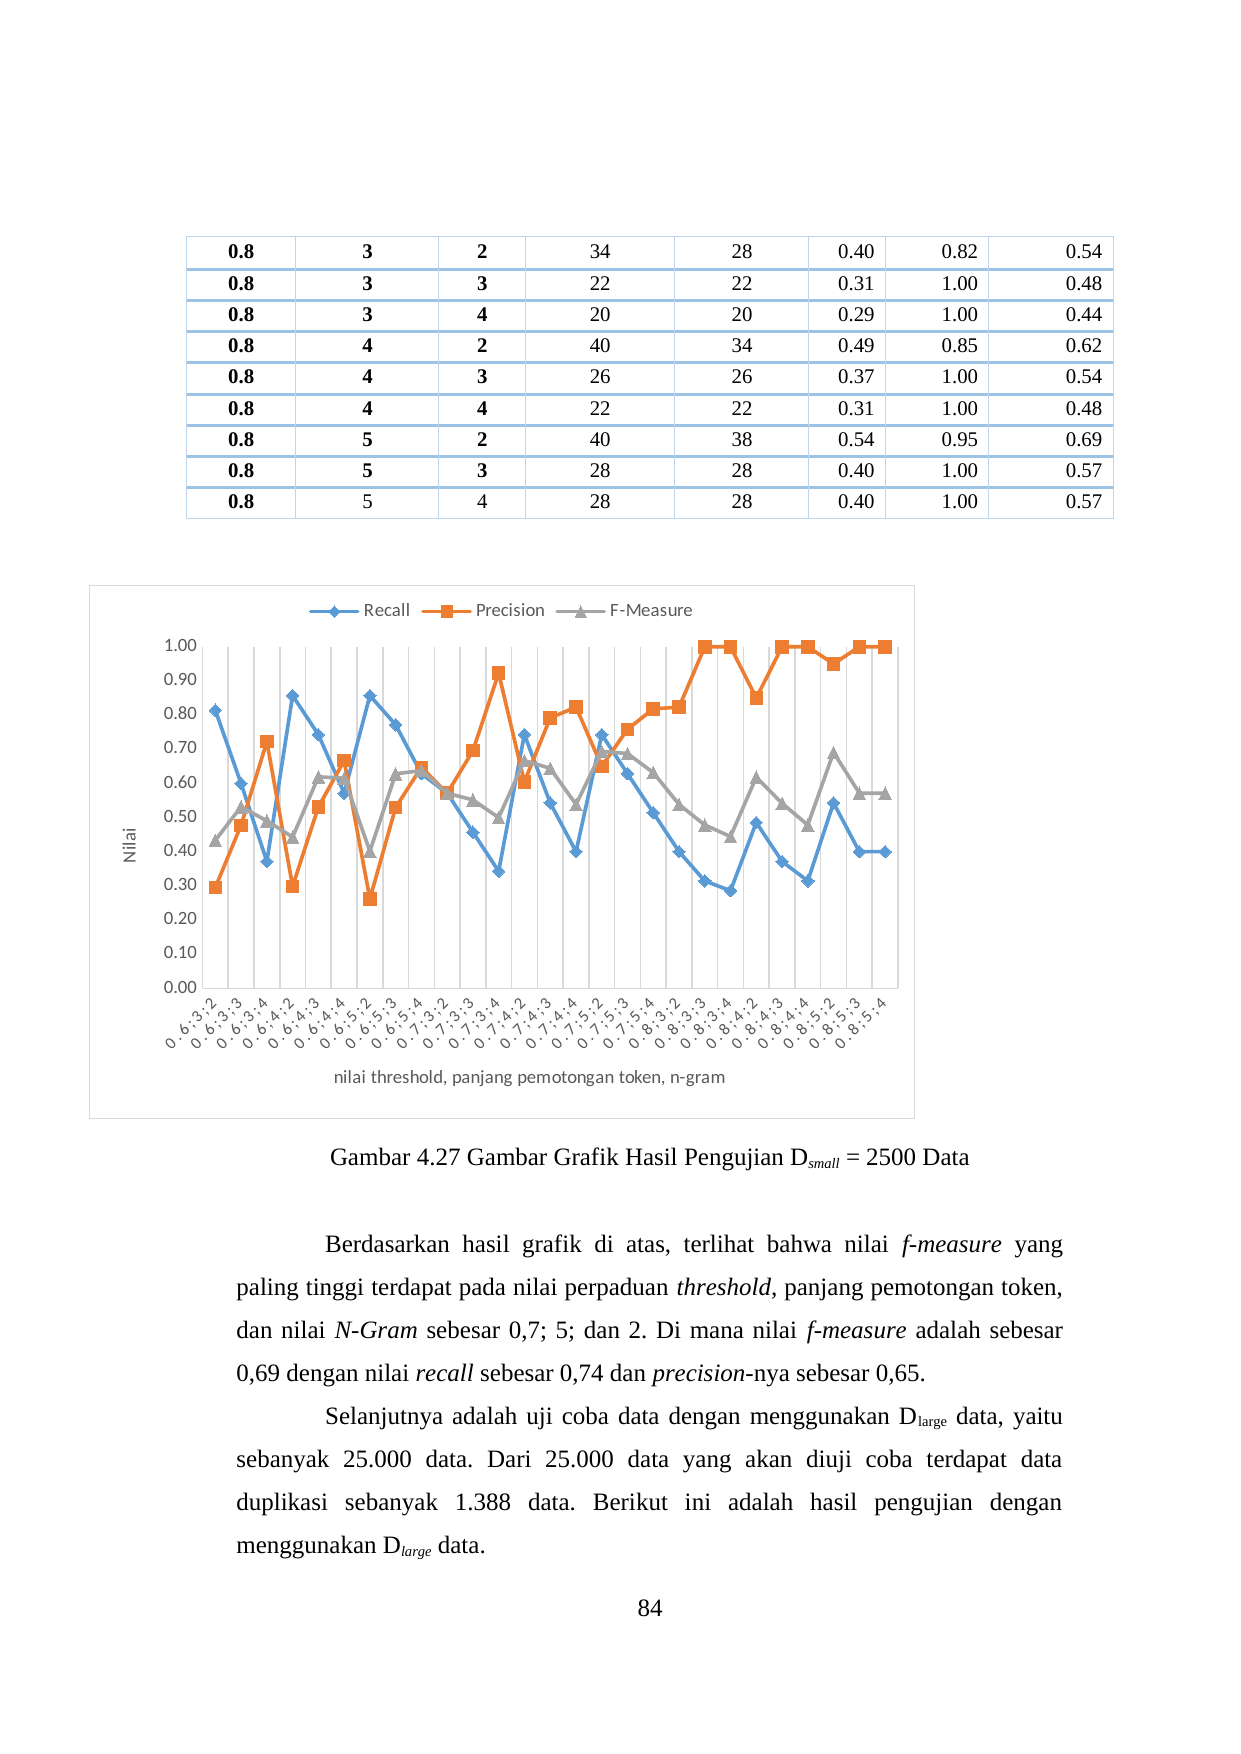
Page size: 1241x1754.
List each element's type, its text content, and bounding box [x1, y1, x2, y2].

table_cell 4 [439, 396, 525, 424]
table_cell 0.8 [187, 427, 295, 455]
table_cell 0.57 [989, 489, 1113, 517]
table_cell 1.00 [886, 396, 988, 424]
table_cell 1.00 [886, 489, 988, 517]
table_cell 22 [675, 396, 808, 424]
table_cell 0.54 [989, 364, 1113, 392]
table_cell 0.54 [989, 237, 1113, 267]
table_cell 0.8 [187, 396, 295, 424]
table_cell 0.37 [809, 364, 885, 392]
text Selanjutnya adalah uji coba data dengan menggunakan Dlarge data, yaitu sebanyak 25.000 data. Dari 25.000 data yang akan diuji coba terdapat data duplikasi sebanyak 1.388 data. Berikut ini adalah hasil pengujian dengan menggunakan Dlarge data. [236, 1401, 1063, 1559]
table_cell 0.54 [809, 427, 885, 455]
table_cell 0.8 [187, 458, 295, 486]
table_cell 22 [526, 396, 674, 424]
table_cell 0.62 [989, 333, 1113, 361]
table_cell 5 [296, 489, 438, 517]
table_cell 28 [526, 489, 674, 517]
table_cell 0.69 [989, 427, 1113, 455]
table_cell 0.31 [809, 396, 885, 424]
table_cell 4 [296, 396, 438, 424]
table_cell 3 [439, 271, 525, 299]
table_cell 34 [675, 333, 808, 361]
text Berdasarkan hasil grafik di atas, terlihat bahwa nilai f-measure yang paling tinggi terdapat pada nilai perpaduan threshold, panjang pemotongan token, dan nilai N-Gram sebesar 0,7; 5; dan 2. Di mana nilai f-measure adalah sebesar 0,69 dengan nilai recall sebesar 0,74 dan precision-nya sebesar 0,65. [236, 1229, 1063, 1387]
table_cell 0.85 [886, 333, 988, 361]
table_cell 4 [296, 333, 438, 361]
table_cell 0.48 [989, 271, 1113, 299]
table_cell 5 [296, 427, 438, 455]
table_cell 0.40 [809, 489, 885, 517]
table_cell 0.31 [809, 271, 885, 299]
table_cell 0.8 [187, 237, 295, 267]
table_cell 4 [296, 364, 438, 392]
table_cell 3 [296, 271, 438, 299]
table_cell 20 [526, 302, 674, 330]
table_cell 20 [675, 302, 808, 330]
table_cell 28 [526, 458, 674, 486]
table_cell 26 [526, 364, 674, 392]
table_cell 0.40 [809, 458, 885, 486]
table_cell 1.00 [886, 271, 988, 299]
table_cell 26 [675, 364, 808, 392]
table_cell 0.57 [989, 458, 1113, 486]
table_cell 4 [439, 302, 525, 330]
table_cell 40 [526, 333, 674, 361]
table_cell 0.8 [187, 333, 295, 361]
table_cell 40 [526, 427, 674, 455]
table_cell 0.8 [187, 271, 295, 299]
table_cell 1.00 [886, 302, 988, 330]
table_cell 1.00 [886, 458, 988, 486]
table_cell 0.49 [809, 333, 885, 361]
table_cell 0.48 [989, 396, 1113, 424]
table_cell 22 [675, 271, 808, 299]
table_cell 0.44 [989, 302, 1113, 330]
table_cell 0.95 [886, 427, 988, 455]
table_cell 28 [675, 458, 808, 486]
table_cell 0.8 [187, 302, 295, 330]
table_cell 0.82 [886, 237, 988, 267]
table_cell 3 [439, 364, 525, 392]
table_cell 0.8 [187, 489, 295, 517]
table_cell 2 [439, 237, 525, 267]
table_cell 28 [675, 489, 808, 517]
table_cell 0.29 [809, 302, 885, 330]
table_cell 0.8 [187, 364, 295, 392]
table_cell 22 [526, 271, 674, 299]
table_cell 2 [439, 427, 525, 455]
table_cell 1.00 [886, 364, 988, 392]
table_cell 28 [675, 237, 808, 267]
table_cell 2 [439, 333, 525, 361]
table_cell 3 [296, 302, 438, 330]
table_cell 0.40 [809, 237, 885, 267]
table_cell 38 [675, 427, 808, 455]
table_cell 5 [296, 458, 438, 486]
table_cell 3 [439, 458, 525, 486]
table_cell 4 [439, 489, 525, 517]
table_cell 3 [296, 237, 438, 267]
table_cell 34 [526, 237, 674, 267]
